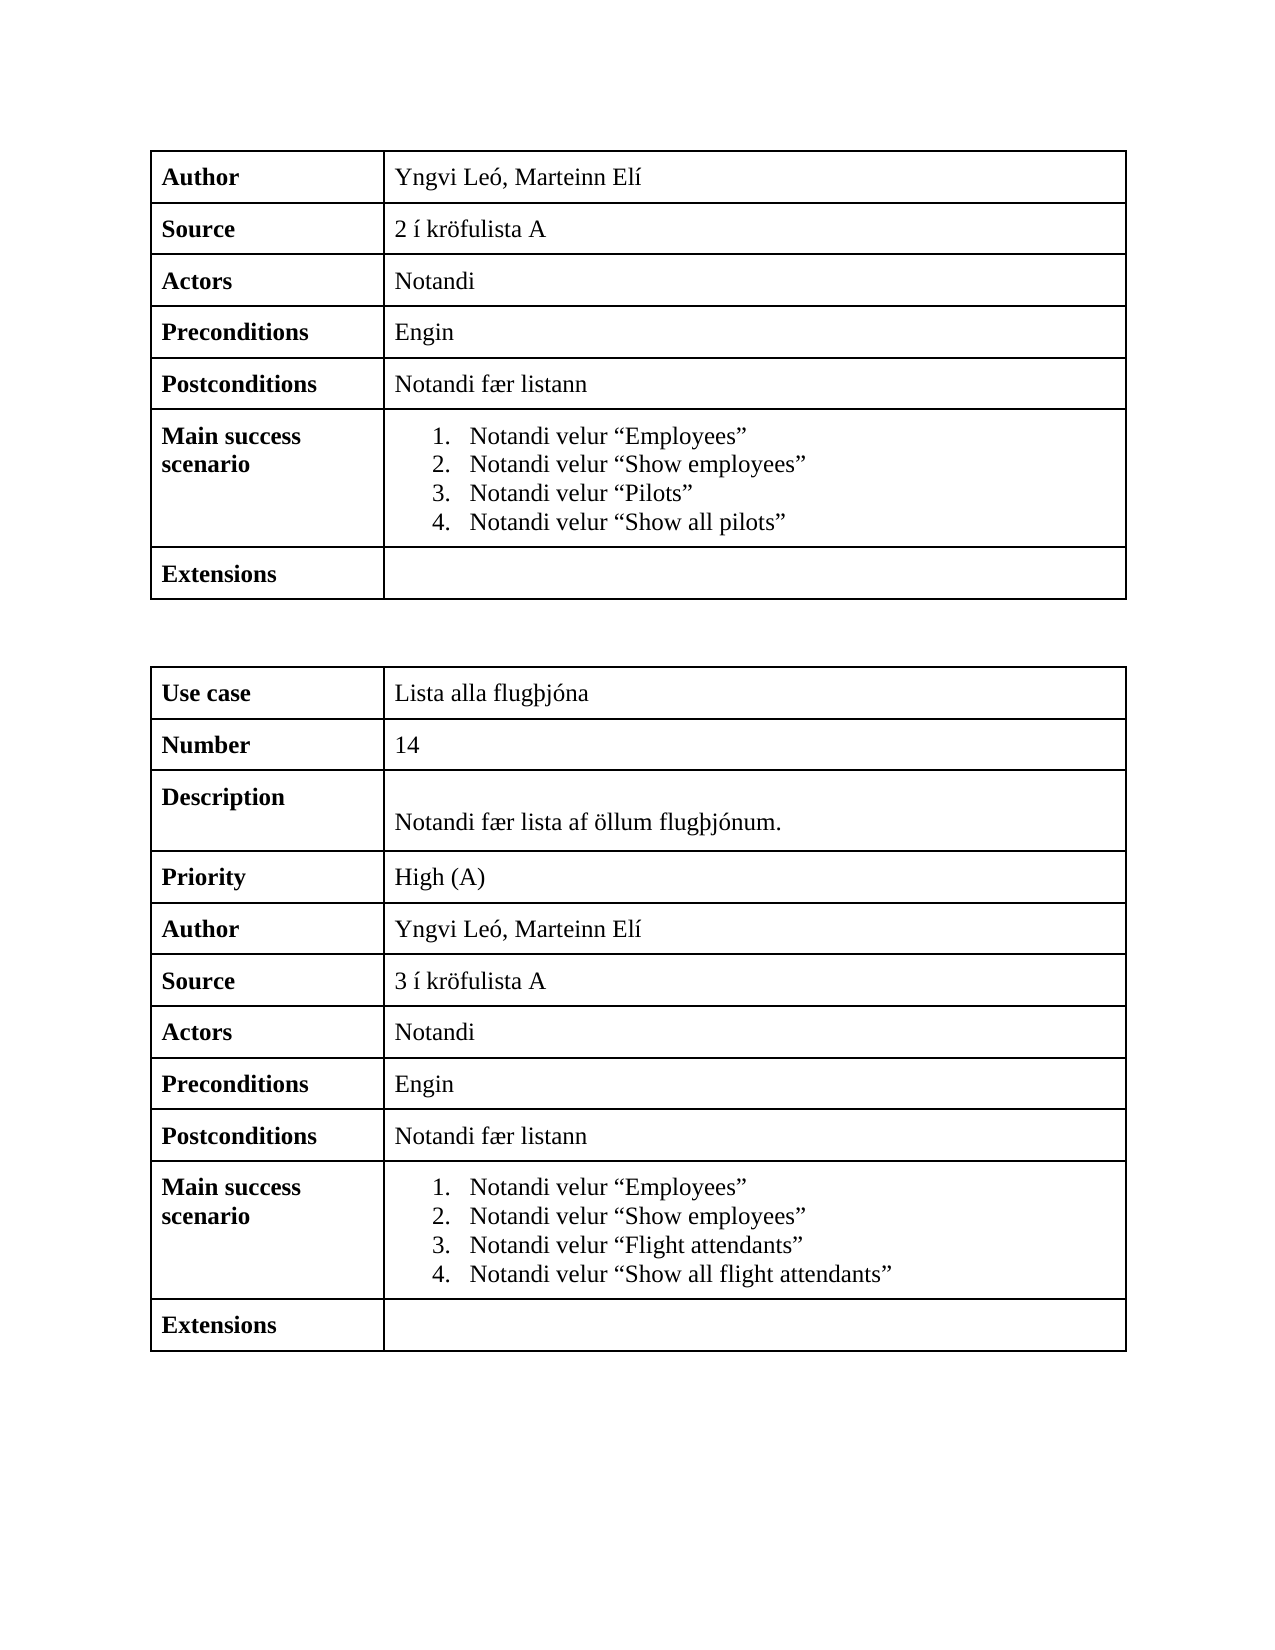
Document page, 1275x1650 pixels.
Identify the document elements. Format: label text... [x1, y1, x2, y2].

table_cell Author [152, 152, 383, 202]
table_cell Notandi velur “Employees” Notandi velur “Show employees” Notandi velur “Pilots” Notandi velur “Show all pilots” [385, 410, 1125, 546]
table_cell Source [152, 204, 383, 253]
table_cell Priority [152, 852, 383, 902]
table_cell Engin [385, 1059, 1125, 1108]
table_cell [385, 1300, 1125, 1349]
table_cell [385, 548, 1125, 598]
table_header Use case [152, 668, 383, 718]
table_cell Preconditions [152, 307, 383, 357]
table_cell 14 [385, 720, 1125, 769]
table_cell Yngvi Leó, Marteinn Elí [385, 152, 1125, 202]
table_cell Description [152, 771, 383, 850]
table_cell Actors [152, 255, 383, 305]
table_cell Main success scenario [152, 1162, 383, 1298]
table_cell Extensions [152, 548, 383, 598]
table_cell 2 í kröfulista A [385, 204, 1125, 253]
table_cell Author [152, 904, 383, 953]
table_cell Notandi fær listann [385, 359, 1125, 408]
table_cell Preconditions [152, 1059, 383, 1108]
table_cell Notandi fær listann [385, 1110, 1125, 1160]
table_cell Notandi fær lista af öllum flugþjónum. [385, 771, 1125, 850]
table_cell Postconditions [152, 1110, 383, 1160]
table_cell Postconditions [152, 359, 383, 408]
table_cell 3 í kröfulista A [385, 955, 1125, 1005]
table_cell Engin [385, 307, 1125, 357]
table_cell Extensions [152, 1300, 383, 1349]
table_cell Notandi velur “Employees” Notandi velur “Show employees” Notandi velur “Flight attendants” Notandi velur “Show all flight attendants” [385, 1162, 1125, 1298]
table_cell Notandi [385, 1007, 1125, 1057]
table_cell Number [152, 720, 383, 769]
table_cell Source [152, 955, 383, 1005]
table_cell Yngvi Leó, Marteinn Elí [385, 904, 1125, 953]
table_header Lista alla flugþjóna [385, 668, 1125, 718]
table_cell Notandi [385, 255, 1125, 305]
table_cell Main success scenario [152, 410, 383, 546]
table_cell Actors [152, 1007, 383, 1057]
table_cell High (A) [385, 852, 1125, 902]
